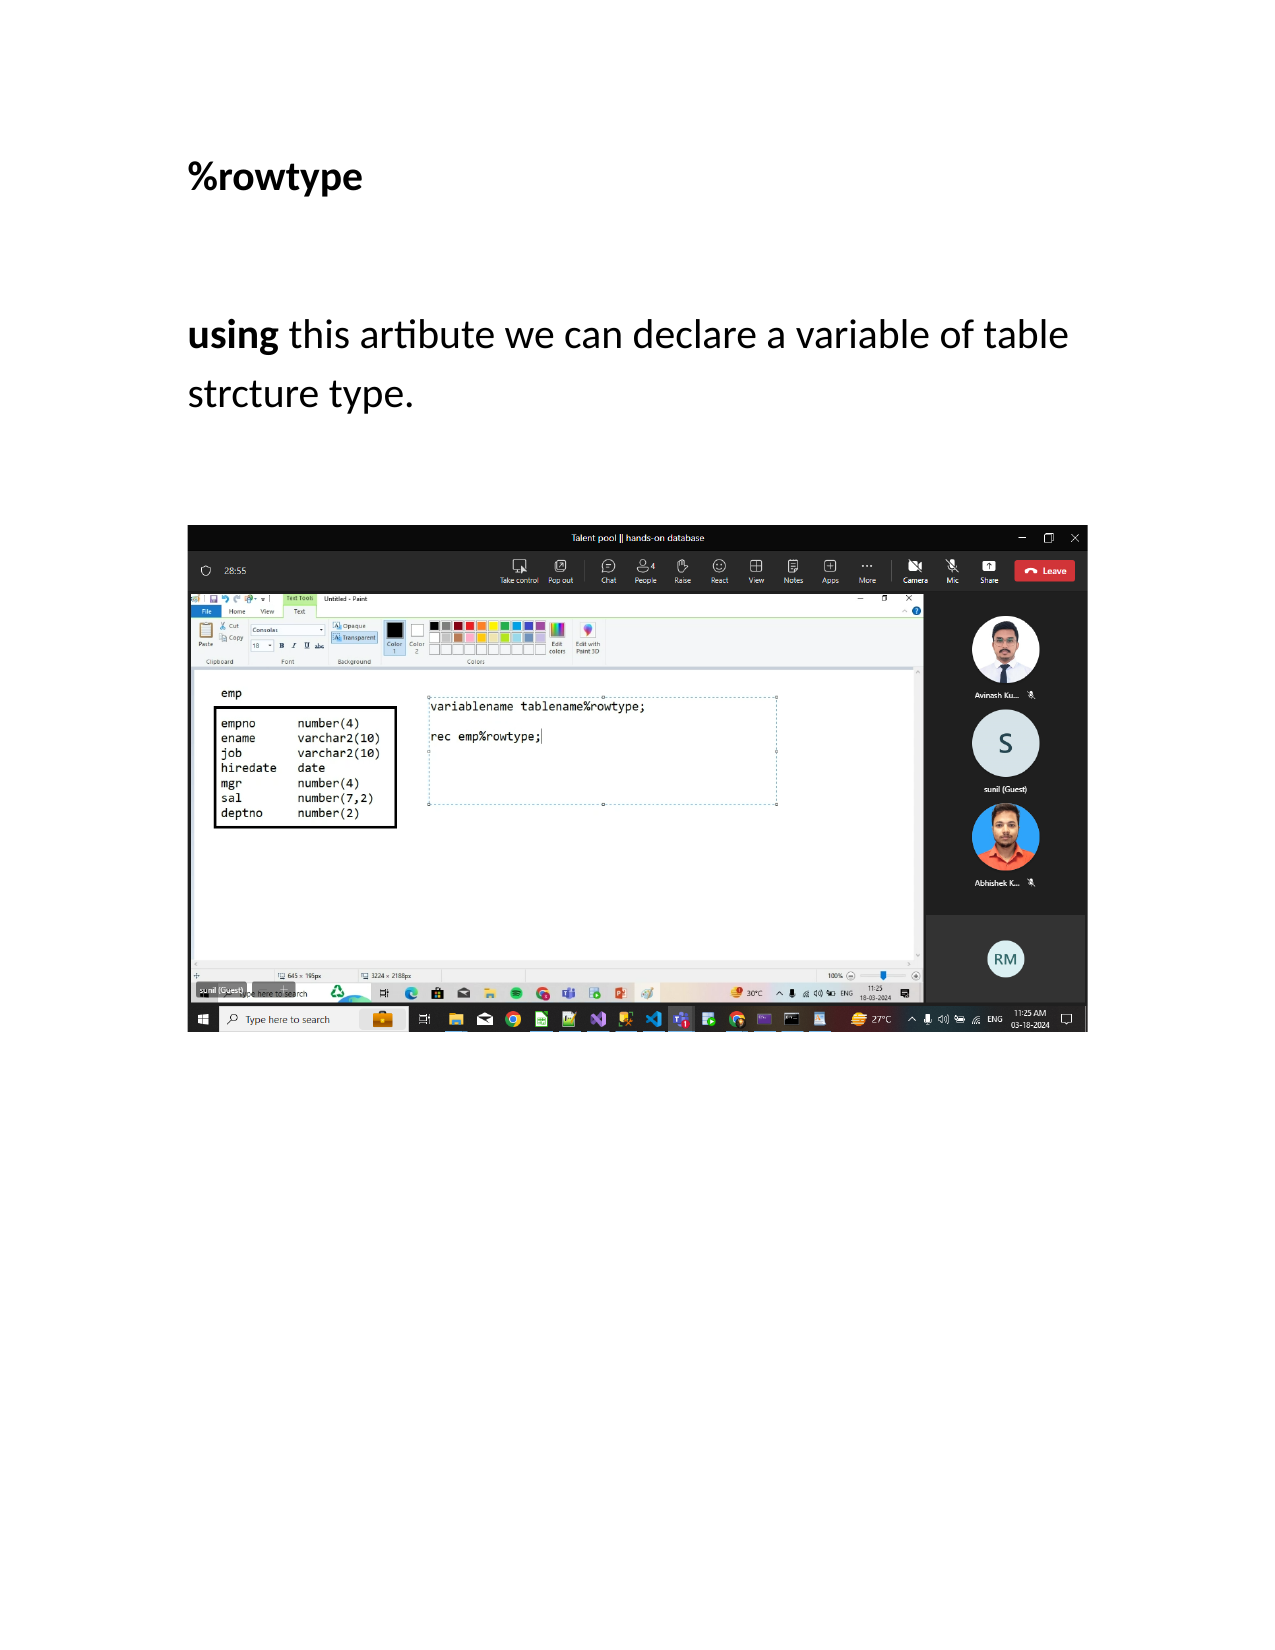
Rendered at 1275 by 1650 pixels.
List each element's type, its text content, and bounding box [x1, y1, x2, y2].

text using this artibute we can declare a variable of table strcture type. [187, 308, 1087, 418]
text %rowtype [187, 150, 1087, 201]
